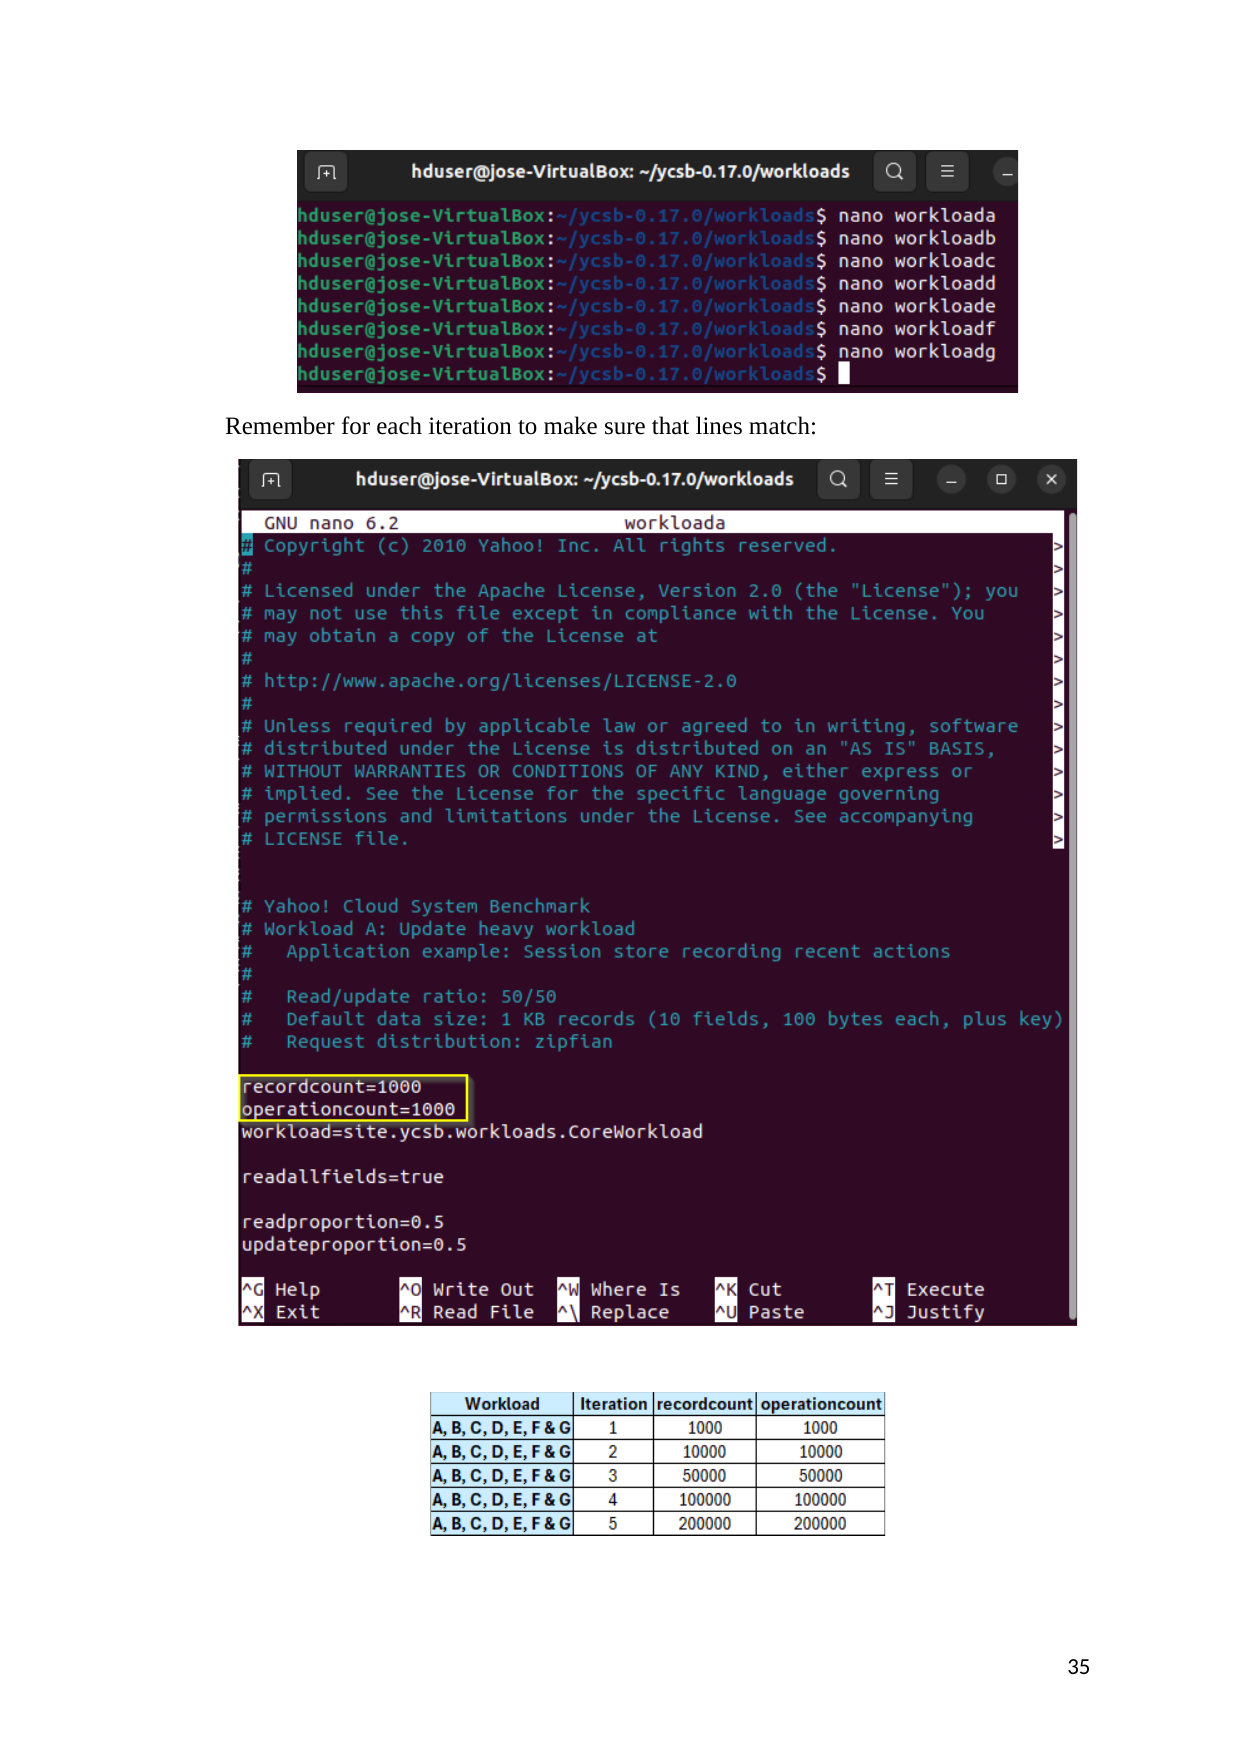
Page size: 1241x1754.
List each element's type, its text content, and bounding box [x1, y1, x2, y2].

picture [238, 459, 1078, 1326]
text Remember for each iteration to make sure that lines match: [225, 411, 1090, 440]
picture [297, 150, 1019, 393]
picture [430, 1392, 886, 1536]
